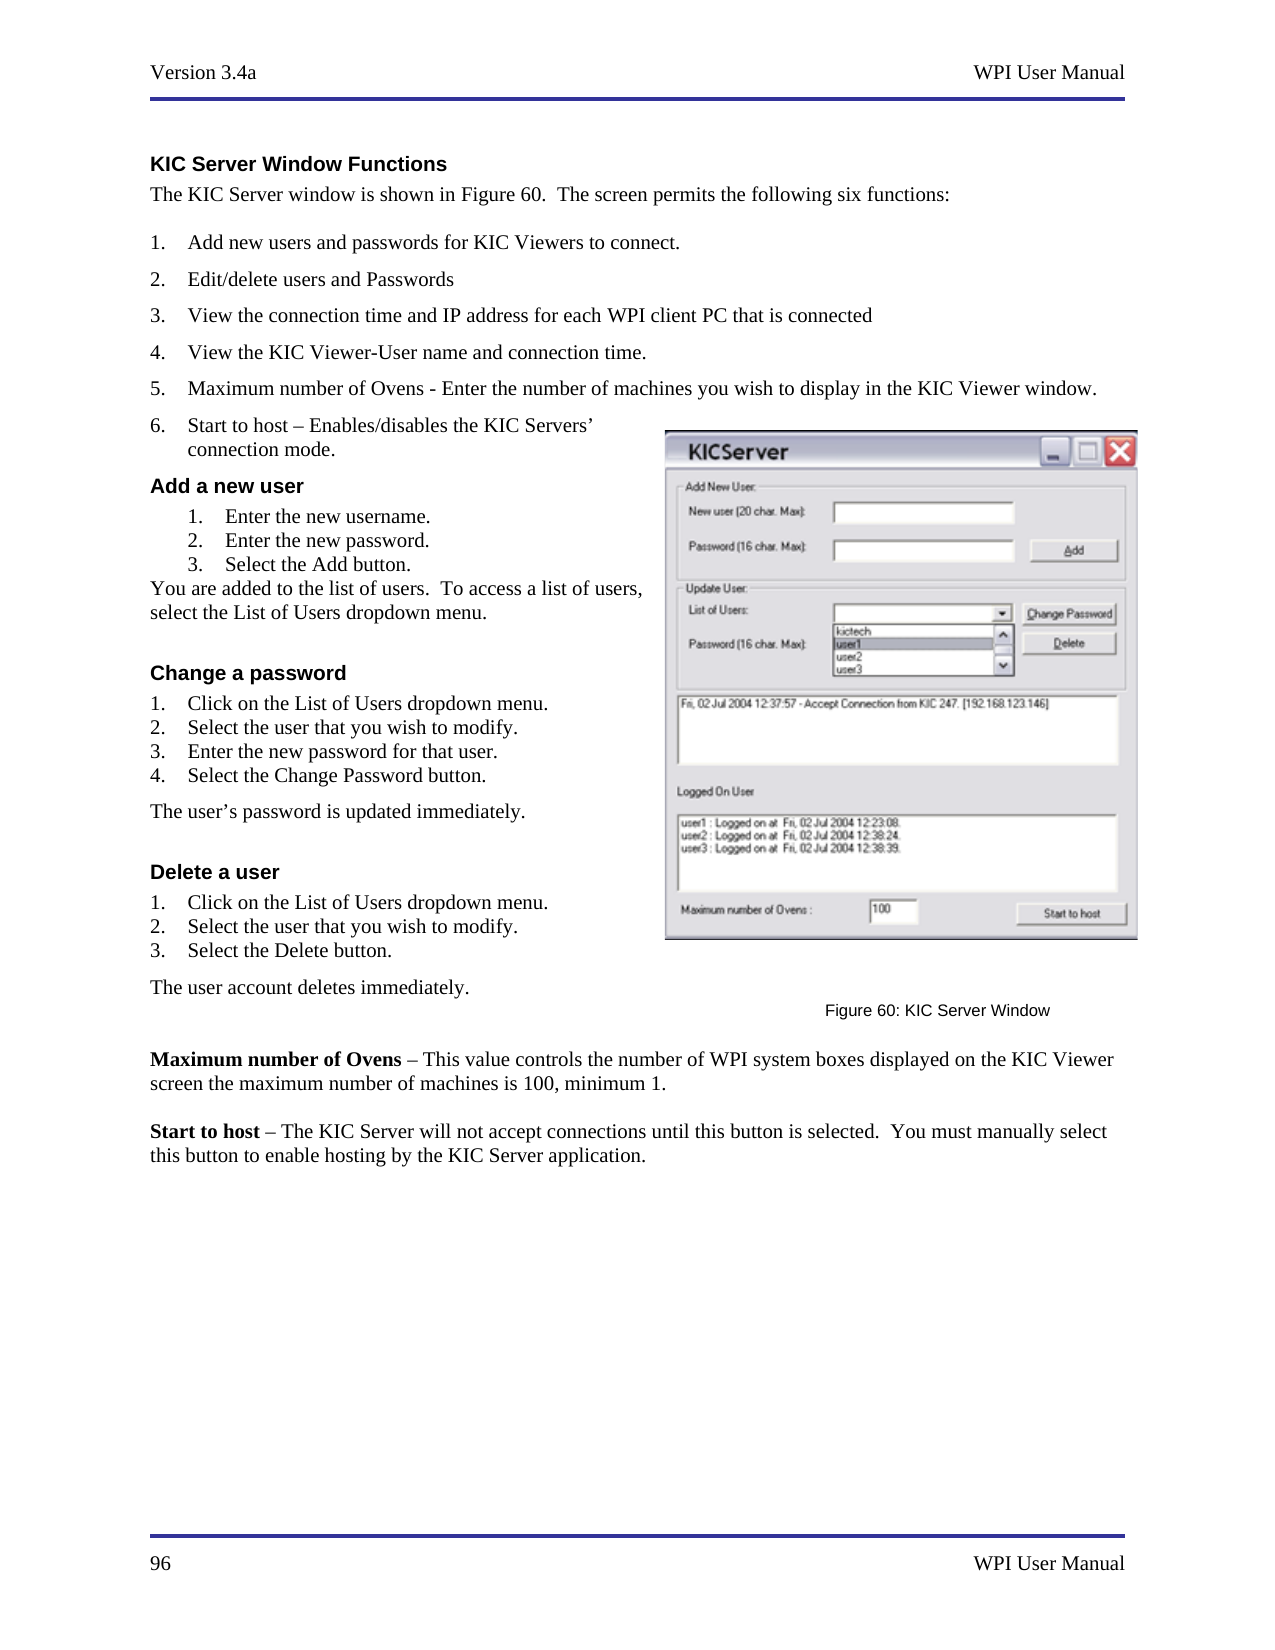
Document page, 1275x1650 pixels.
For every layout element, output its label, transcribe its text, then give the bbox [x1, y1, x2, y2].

list Enter the new username. [187, 504, 662, 528]
subtitle KIC Server Window Functions [150, 152, 1125, 176]
subtitle Delete a user [150, 860, 662, 884]
text The user’s password is updated immediately. [150, 799, 662, 823]
list Click on the List of Users dropdown menu. [150, 890, 662, 914]
list Select the user that you wish to modify. [150, 715, 662, 739]
list Enter the new password for that user. [150, 739, 662, 763]
text Start to host – The KIC Server will not accept connections until this button is selected. You must manually select this button to enable hosting by the KIC Server application. [150, 1119, 1125, 1167]
list Add new users and passwords for KIC Viewers to connect. [150, 230, 1125, 254]
list View the KIC Viewer-User name and connection time. [150, 340, 1125, 364]
text Maximum number of Ovens – This value controls the number of WPI system boxes displayed on the KIC Viewer screen the maximum number of machines is 100, minimum 1. [150, 1046, 1125, 1094]
list View the connection time and IP address for each WPI client PC that is connected [150, 303, 1125, 327]
list Edit/delete users and Passwords [150, 267, 1125, 291]
text The user account deletes immediately. [150, 975, 1125, 999]
list Click on the List of Users dropdown menu. [150, 691, 662, 715]
list Select the Delete button. [150, 938, 1125, 962]
picture [662, 430, 1137, 937]
subtitle Add a new user [150, 473, 662, 497]
list Maximum number of Ovens - Enter the number of machines you wish to display in the KIC Viewer window. [150, 376, 1125, 400]
text You are added to the list of users. To access a list of users, select the List of Users dropdown menu. [150, 576, 662, 624]
list Select the user that you wish to modify. [150, 914, 1125, 938]
text The KIC Server window is shown in Figure 60. The screen permits the following six functions: [150, 182, 1125, 206]
list Select the Change Password button. [150, 763, 662, 787]
text Figure 60: KIC Server Window [150, 1001, 1050, 1020]
subtitle Change a password [150, 661, 662, 684]
list Start to host – Enables/disables the KIC Servers’ connection mode. [150, 413, 1125, 461]
list Select the Add button. [187, 552, 662, 576]
list Enter the new password. [187, 528, 662, 552]
